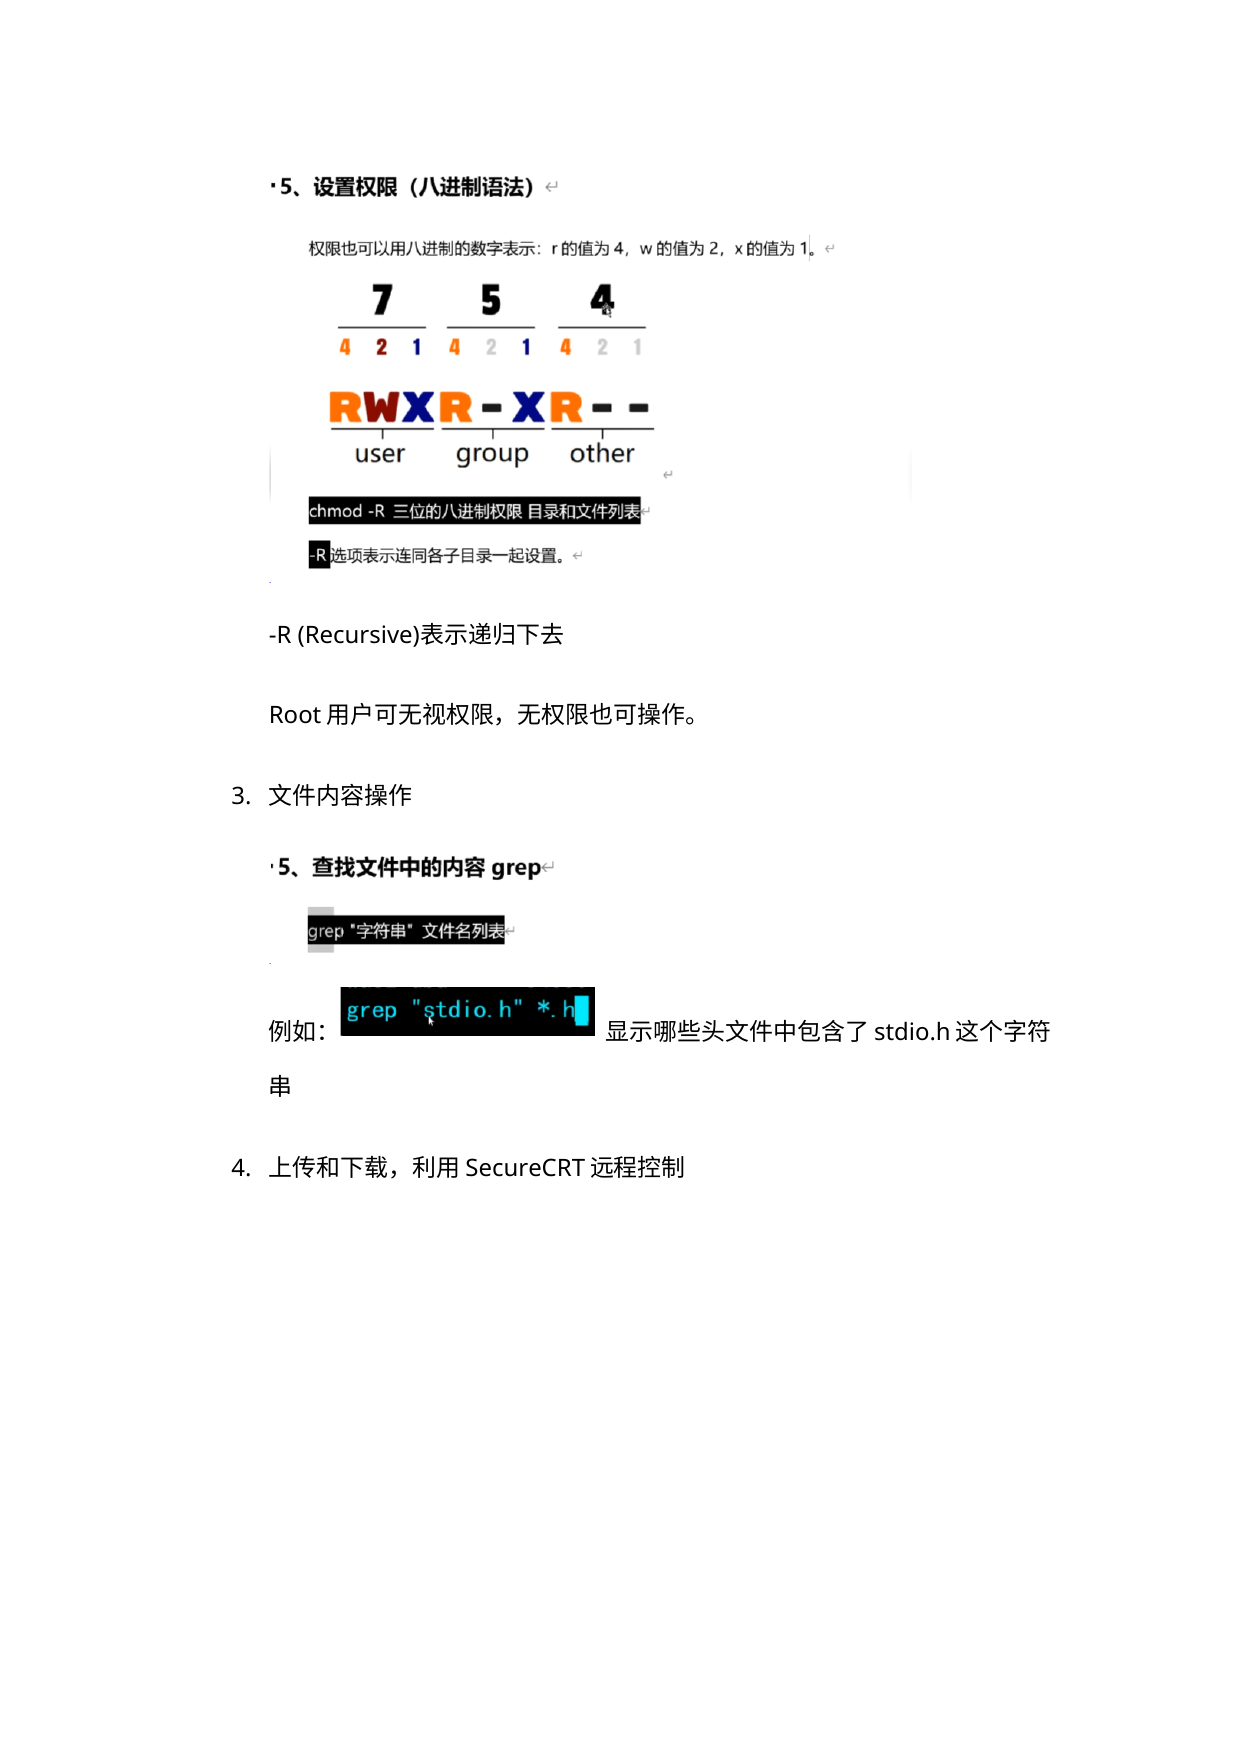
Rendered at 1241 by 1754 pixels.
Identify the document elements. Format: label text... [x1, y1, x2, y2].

picture [268, 163, 912, 583]
picture [340, 987, 595, 1036]
list Root用户可无视权限，无权限也可操作。 [269, 681, 1053, 746]
list 上传和下载，利用SecureCRT远程控制 [231, 1133, 1053, 1198]
list -R (Recursive)表示递归下去 [269, 600, 1053, 665]
list 例如： 显示哪些头文件中包含了stdio.h这个字符串 [269, 988, 1053, 1118]
list 文件内容操作 [231, 761, 1053, 826]
picture [268, 850, 597, 964]
